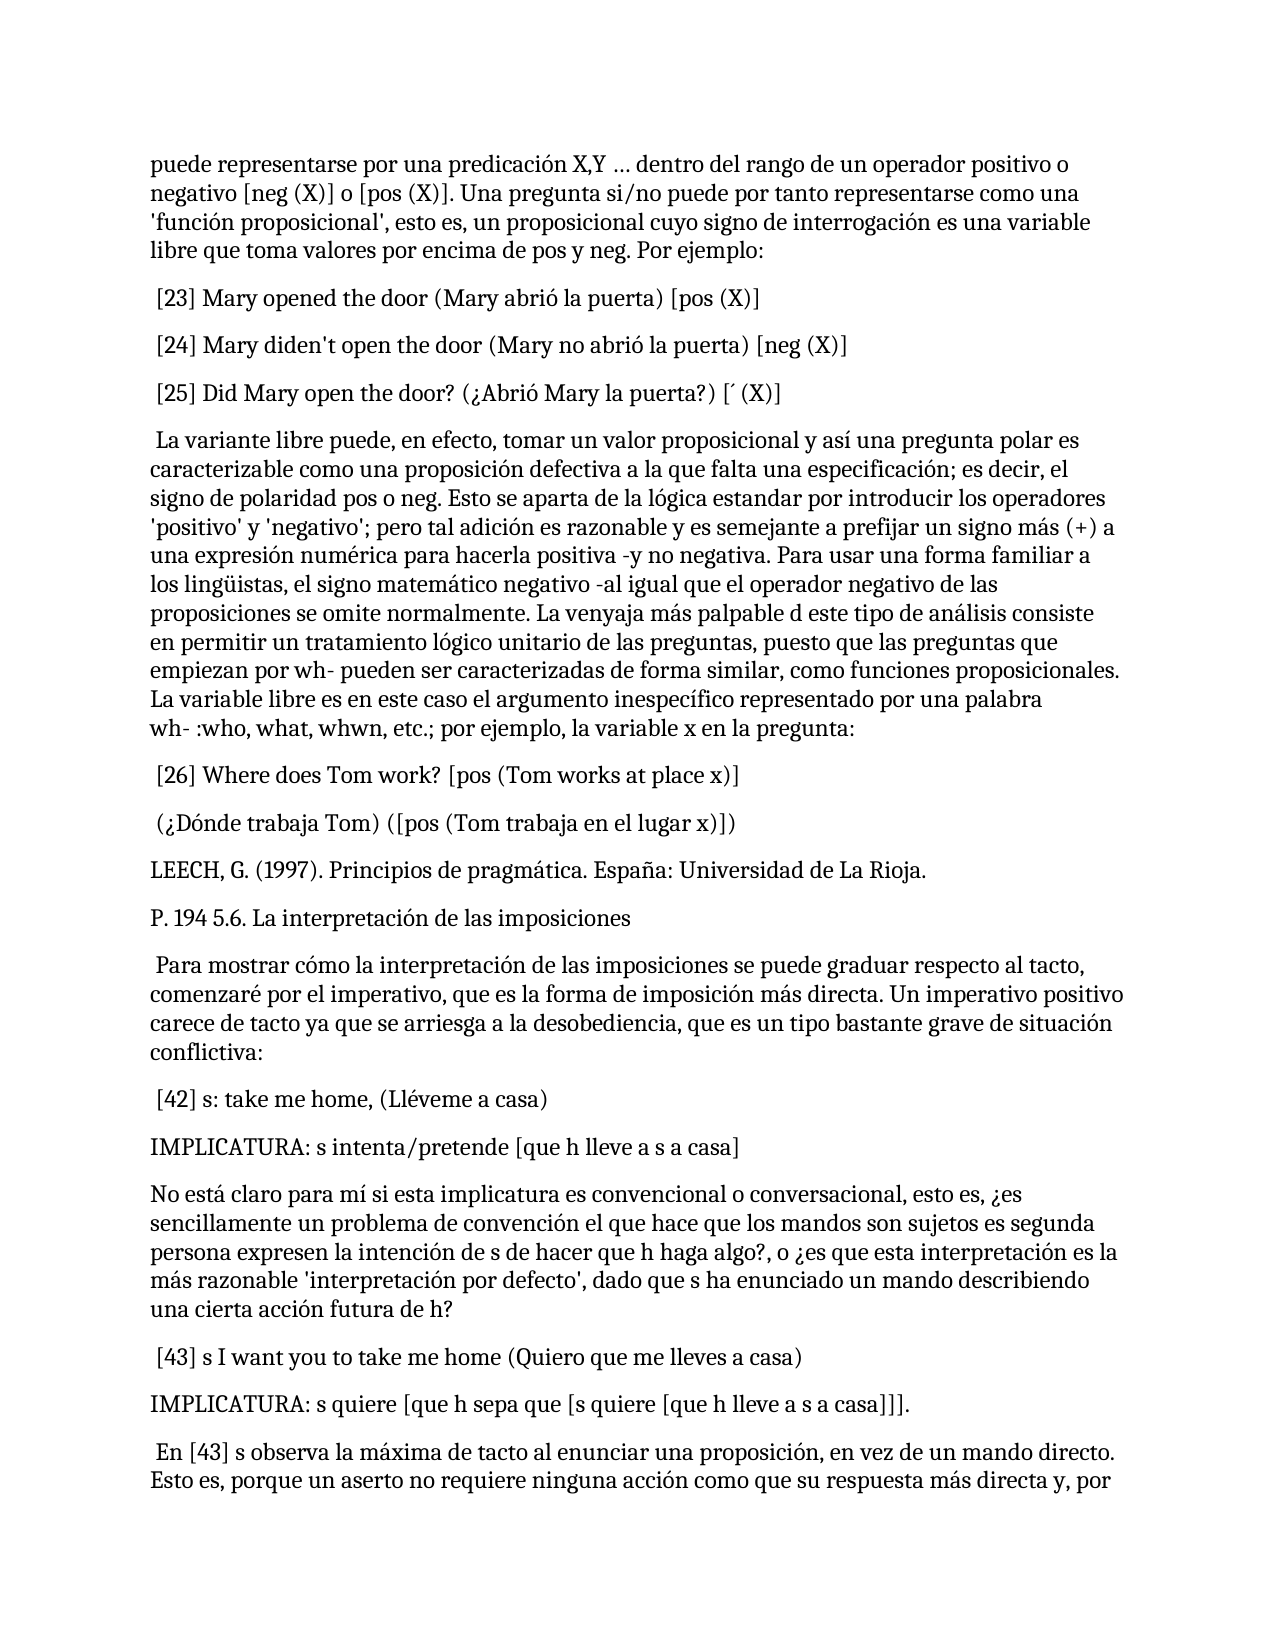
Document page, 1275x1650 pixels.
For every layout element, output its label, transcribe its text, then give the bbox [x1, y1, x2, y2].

text [25] Did Mary open the door? (¿Abrió Mary la puerta?) [´ (X)] [150, 379, 1125, 407]
text [23] Mary opened the door (Mary abrió la puerta) [pos (X)] [150, 284, 1125, 312]
text IMPLICATURA: s intenta/pretende [que h lleve a s a casa] [150, 1132, 1125, 1161]
text [26] Where does Tom work? [pos (Tom works at place x)] [150, 761, 1125, 790]
text (¿Dónde trabaja Tom) ([pos (Tom trabaja en el lugar x)]) [150, 809, 1125, 837]
text [43] s I want you to take me home (Quiero que me lleves a casa) [150, 1342, 1125, 1371]
text La variante libre puede, en efecto, tomar un valor proposicional y así una pregunta polar es caracterizable como una proposición defectiva a la que falta una especificación; es decir, el signo de polaridad pos o neg. Esto se aparta de la lógica estandar por introducir los operadores 'positivo' y 'negativo'; pero tal adición es razonable y es semejante a prefijar un signo más (+) a una expresión numérica para hacerla positiva -y no negativa. Para usar una forma familiar a los lingüistas, el signo matemático negativo -al igual que el operador negativo de las proposiciones se omite normalmente. La venyaja más palpable d este tipo de análisis consiste en permitir un tratamiento lógico unitario de las preguntas, puesto que las preguntas que empiezan por wh- pueden ser caracterizadas de forma similar, como funciones proposicionales. La variable libre es en este caso el argumento inespecífico representado por una palabra wh- :who, what, whwn, etc.; por ejemplo, la variable x en la pregunta: [150, 426, 1125, 742]
text [42] s: take me home, (Lléveme a casa) [150, 1085, 1125, 1114]
text No está claro para mí si esta implicatura es convencional o conversacional, esto es, ¿es sencillamente un problema de convención el que hace que los mandos son sujetos es segunda persona expresen la intención de s de hacer que h haga algo?, o ¿es que esta interpretación es la más razonable 'interpretación por defecto', dado que s ha enunciado un mando describiendo una cierta acción futura de h? [150, 1180, 1125, 1324]
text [150, 150, 1125, 265]
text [150, 1437, 1125, 1495]
text LEECH, G. (1997). Principios de pragmática. España: Universidad de La Rioja. [150, 856, 1125, 885]
text IMPLICATURA: s quiere [que h sepa que [s quiere [que h lleve a s a casa]]]. [150, 1390, 1125, 1419]
text Para mostrar cómo la interpretación de las imposiciones se puede graduar respecto al tacto, comenzaré por el imperativo, que es la forma de imposición más directa. Un imperativo positivo carece de tacto ya que se arriesga a la desobediencia, que es un tipo bastante grave de situación conflictiva: [150, 951, 1125, 1066]
text P. 194 5.6. La interpretación de las imposiciones [150, 904, 1125, 932]
text [24] Mary diden't open the door (Mary no abrió la puerta) [neg (X)] [150, 331, 1125, 360]
